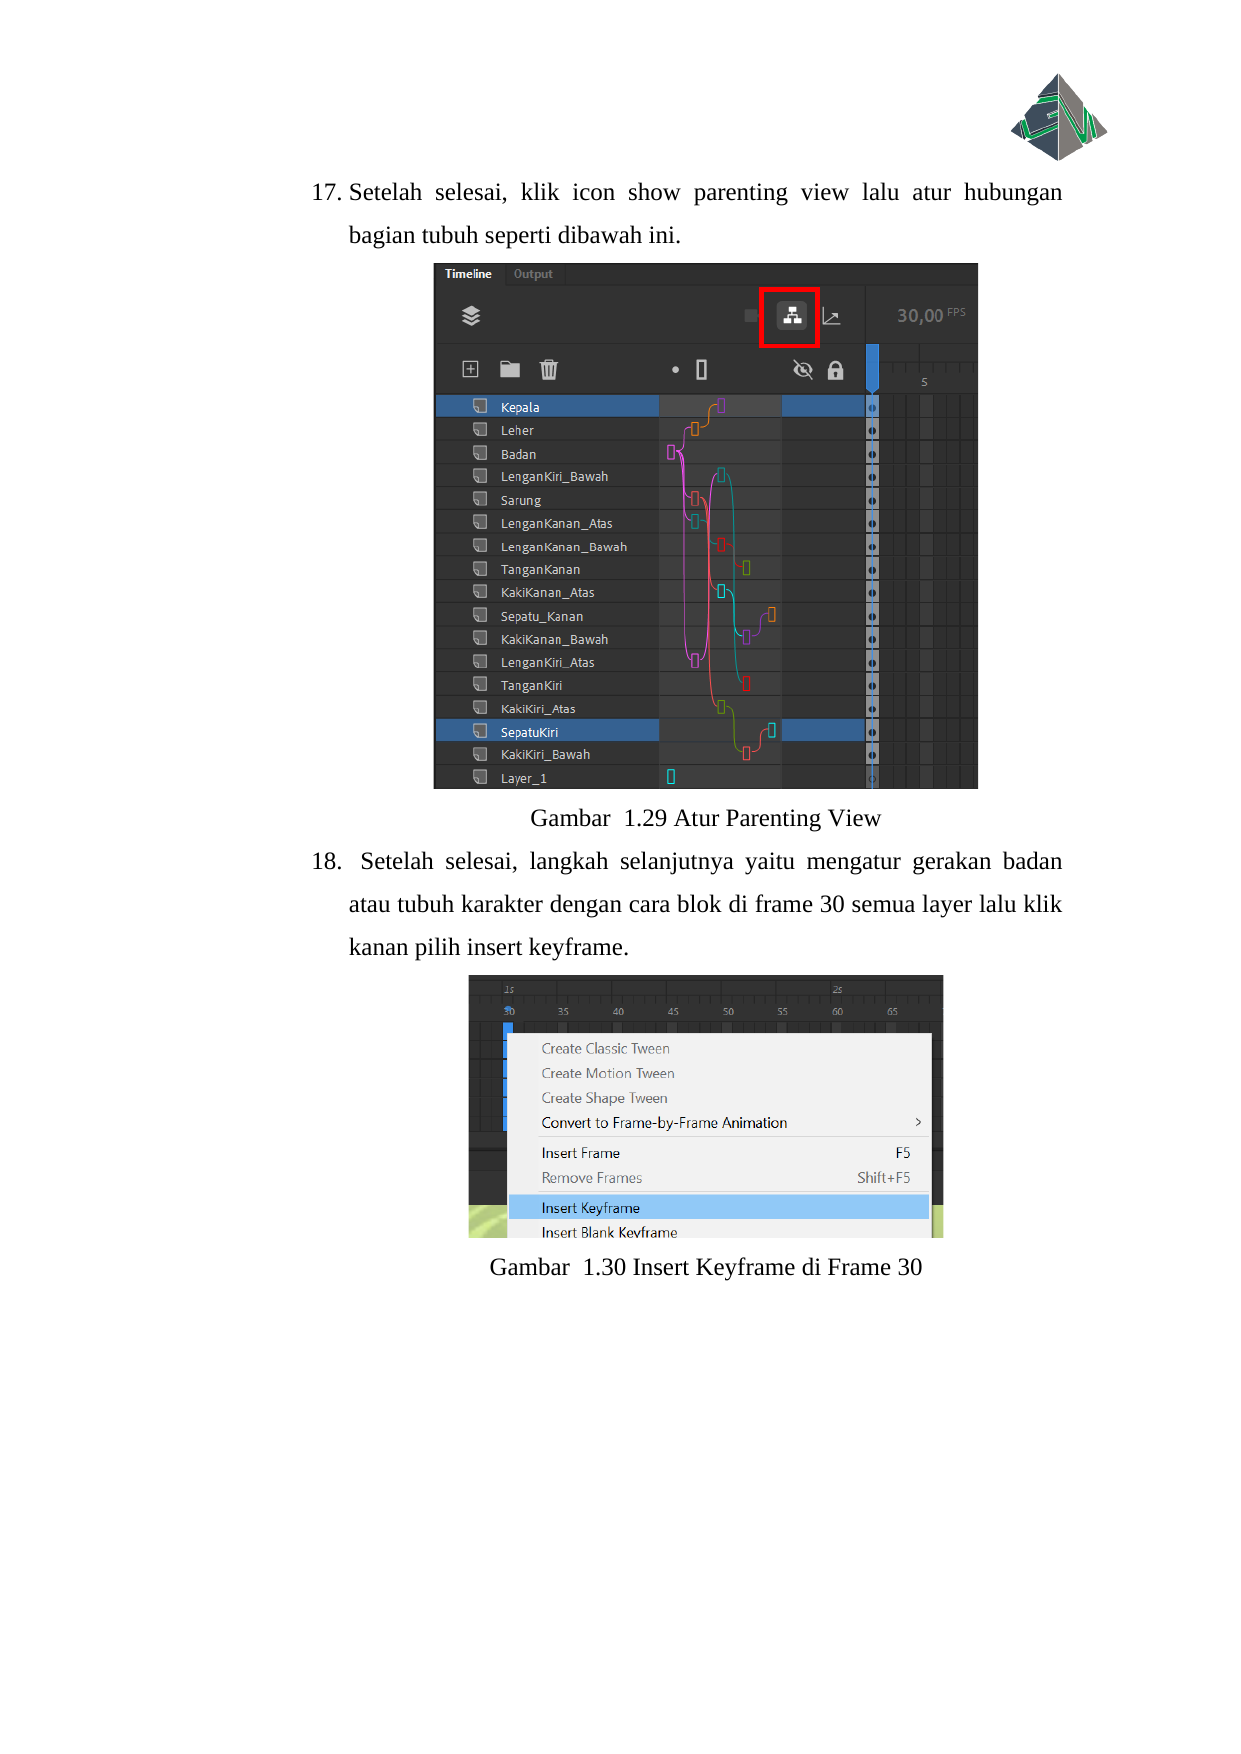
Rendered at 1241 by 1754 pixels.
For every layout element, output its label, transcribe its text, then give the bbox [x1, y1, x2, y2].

list Setelah selesai, langkah selanjutnya yaitu mengatur gerakan badan atau tubuh karakter dengan cara blok di frame 30 semua layer lalu klik kanan pilih insert keyframe. [311, 846, 1063, 961]
picture [1010, 73, 1108, 161]
picture [468, 975, 944, 1238]
subtitle 1.30 Insert Keyframe di Frame 30 [349, 1252, 1063, 1281]
list Setelah selesai, klik icon show parenting view lalu atur hubungan bagian tubuh seperti dibawah ini. [311, 177, 1063, 249]
subtitle 1.29 Atur Parenting View [349, 803, 1063, 832]
picture [433, 263, 979, 789]
